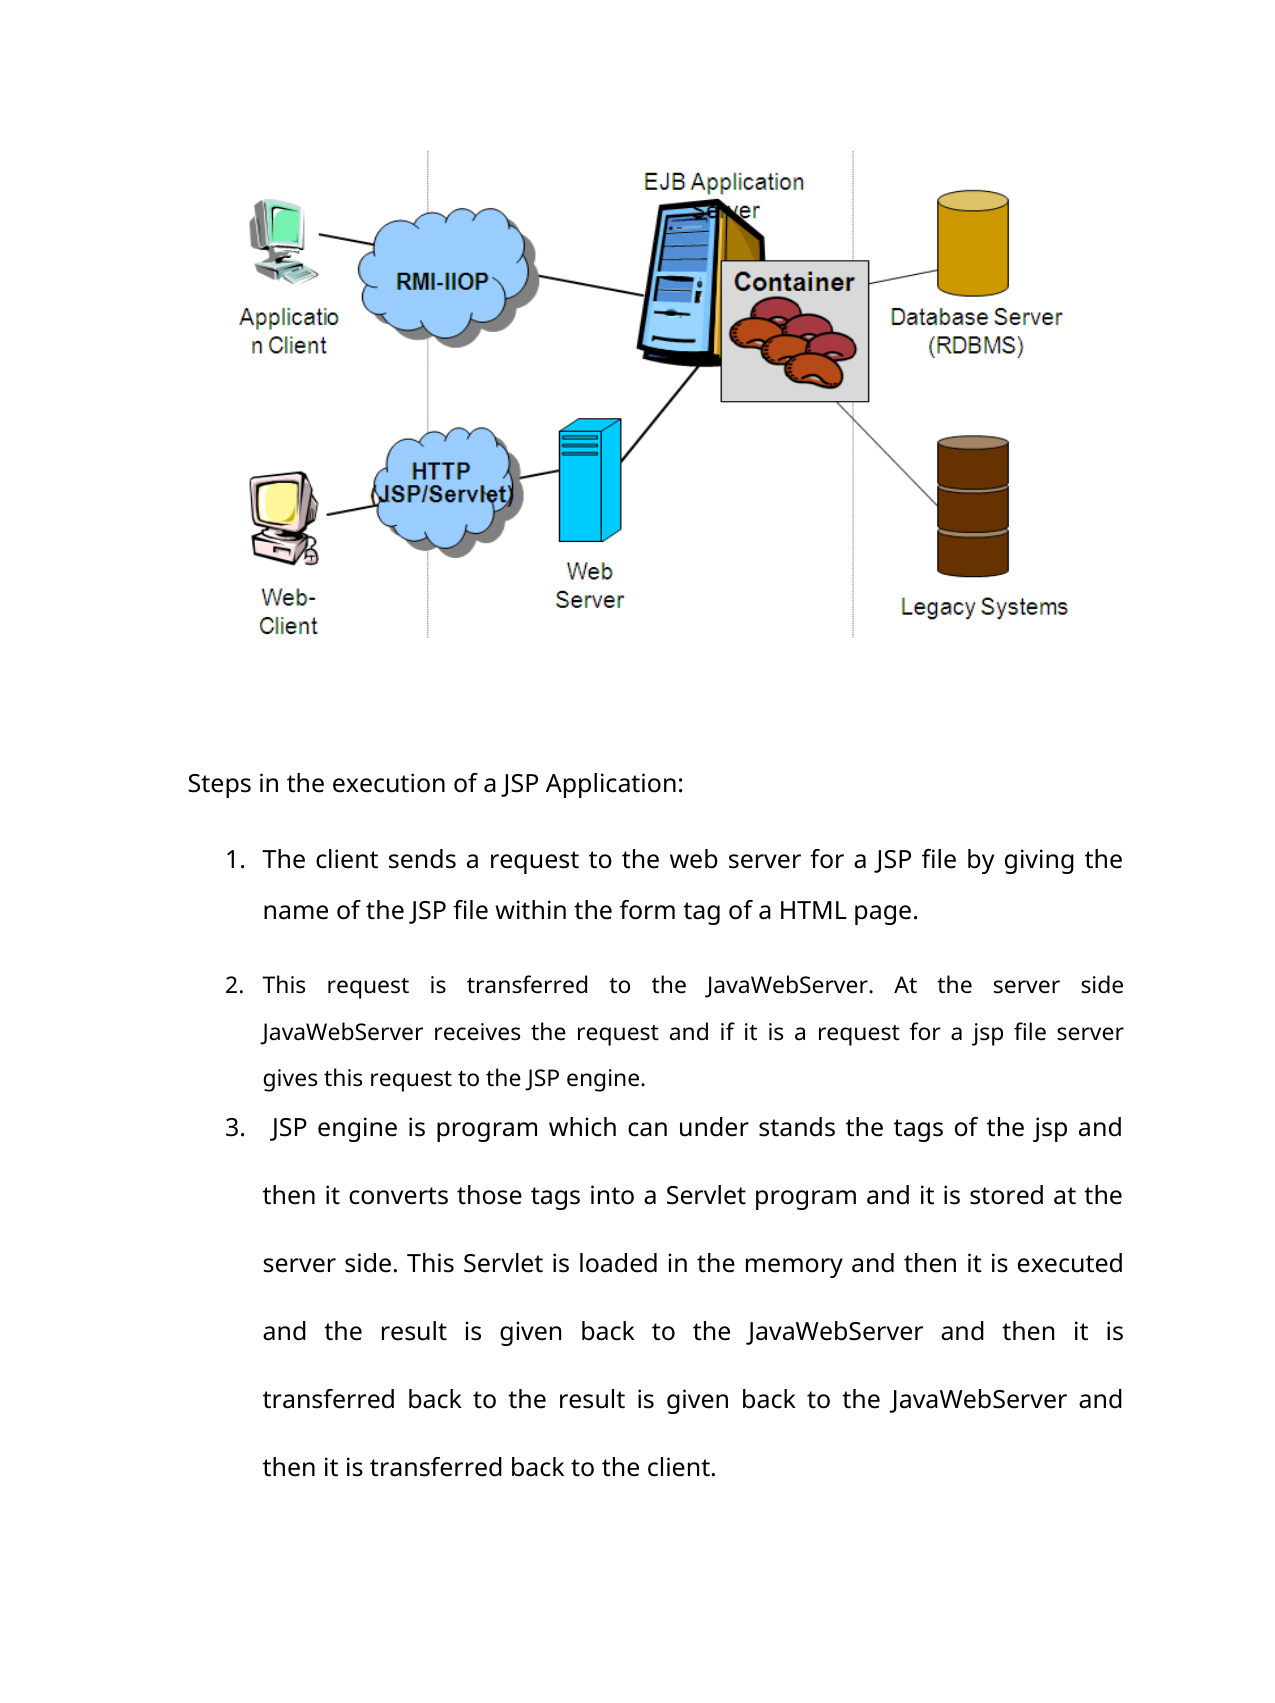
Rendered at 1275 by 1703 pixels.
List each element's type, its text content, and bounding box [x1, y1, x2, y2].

picture [225, 150, 1163, 650]
list This request is transferred to the JavaWebServer. At the server side JavaWebServer receives the request and if it is a request for a jsp file server gives this request to the JSP engine. [225, 968, 1125, 1093]
list JSP engine is program which can under stands the tags of the jsp and then it converts those tags into a Servlet program and it is stored at the server side. This Servlet is loaded in the memory and then it is executed and the result is given back to the JavaWebServer and then it is transferred back to the result is given back to the JavaWebServer and then it is transferred back to the client. [225, 1109, 1125, 1484]
subtitle Steps in the execution of a JSP Application: [187, 765, 1125, 799]
list The client sends a request to the web server for a JSP file by giving the name of the JSP file within the form tag of a HTML page. [225, 841, 1125, 927]
